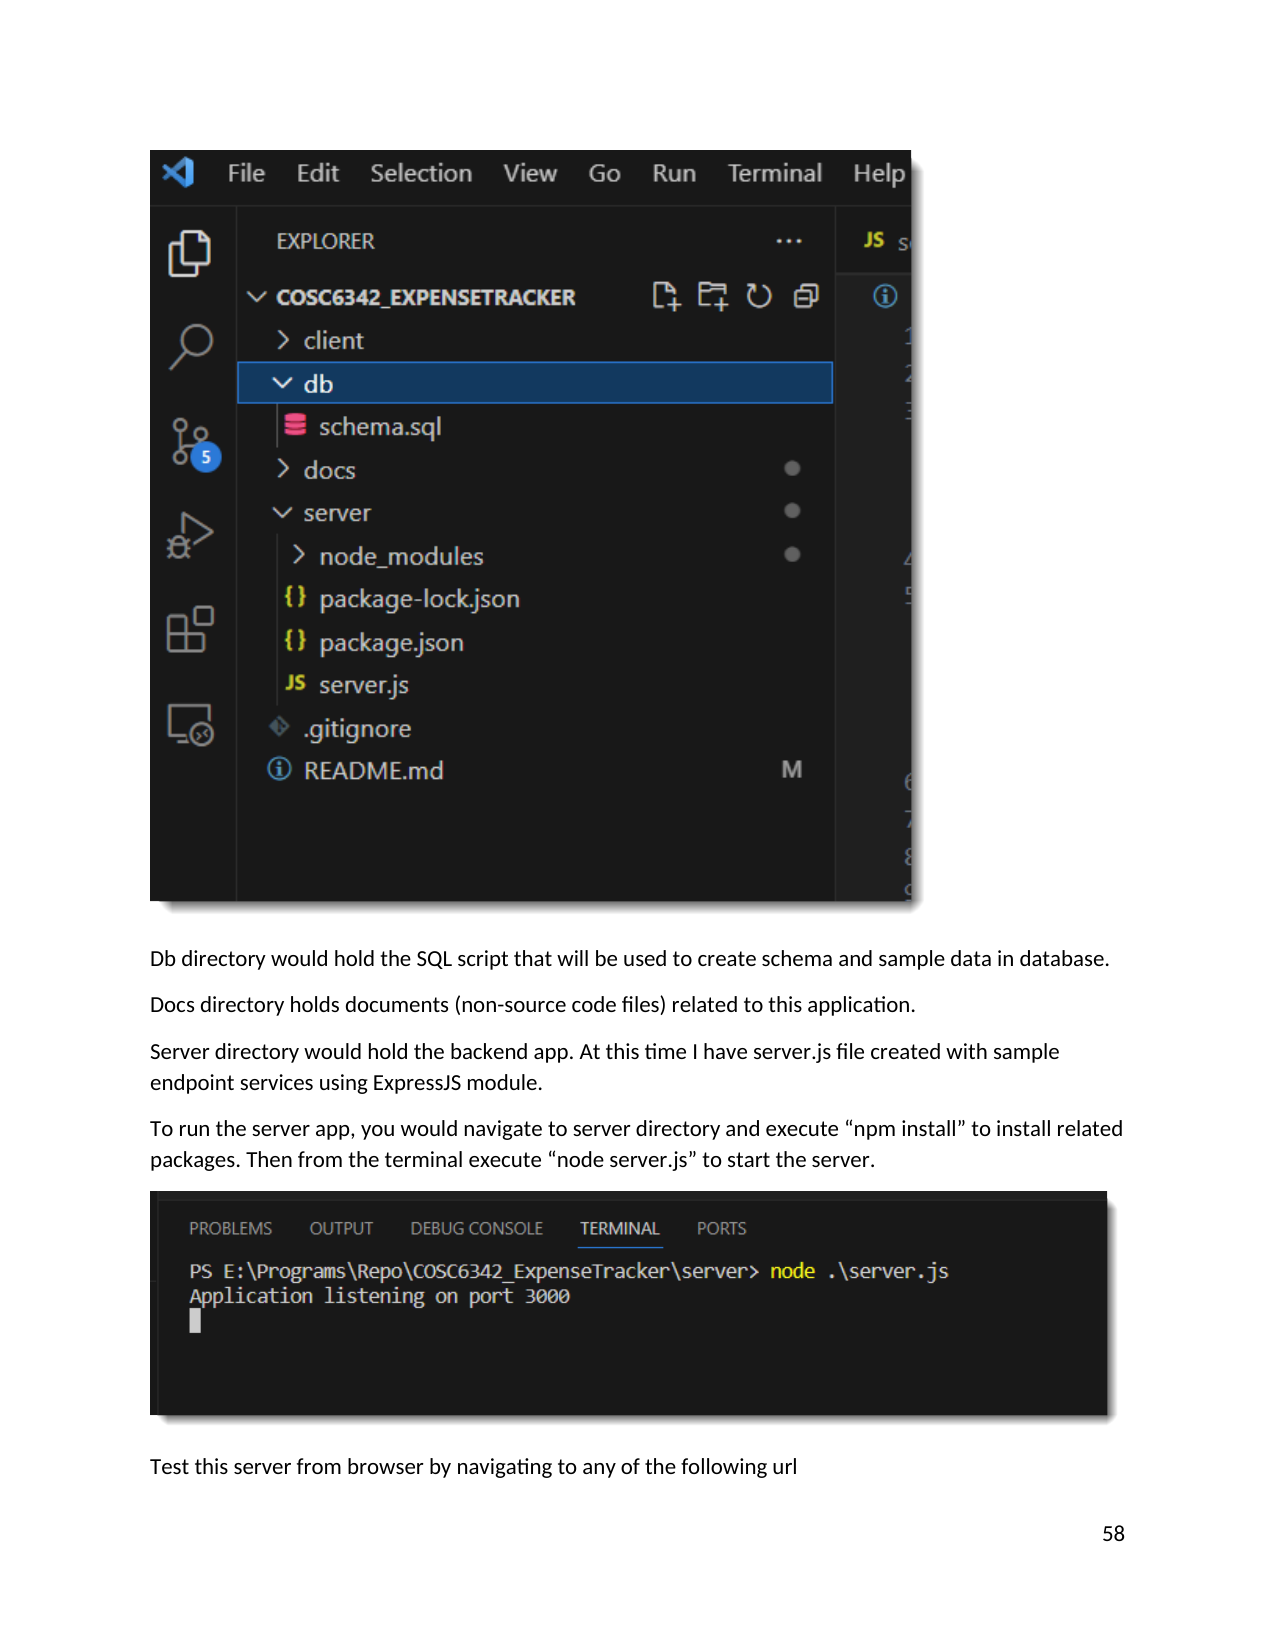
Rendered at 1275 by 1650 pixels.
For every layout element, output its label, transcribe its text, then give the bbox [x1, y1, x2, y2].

text Docs directory holds documents (non-source code files) related to this application. [150, 991, 1125, 1019]
text Db directory would hold the SQL script that will be used to create schema and sample data in database. [150, 944, 1125, 972]
text Server directory would hold the backend app. At this time I have server.js file created with sample endpoint services using ExpressJS module. [150, 1037, 1125, 1096]
picture [150, 1191, 1125, 1434]
text Test this server from browser by navigating to any of the following url [150, 1452, 1125, 1480]
picture [150, 150, 935, 925]
text To run the server app, you would navigate to server directory and execute “npm install” to install related packages. Then from the terminal execute “node server.js” to start the server. [150, 1114, 1125, 1173]
